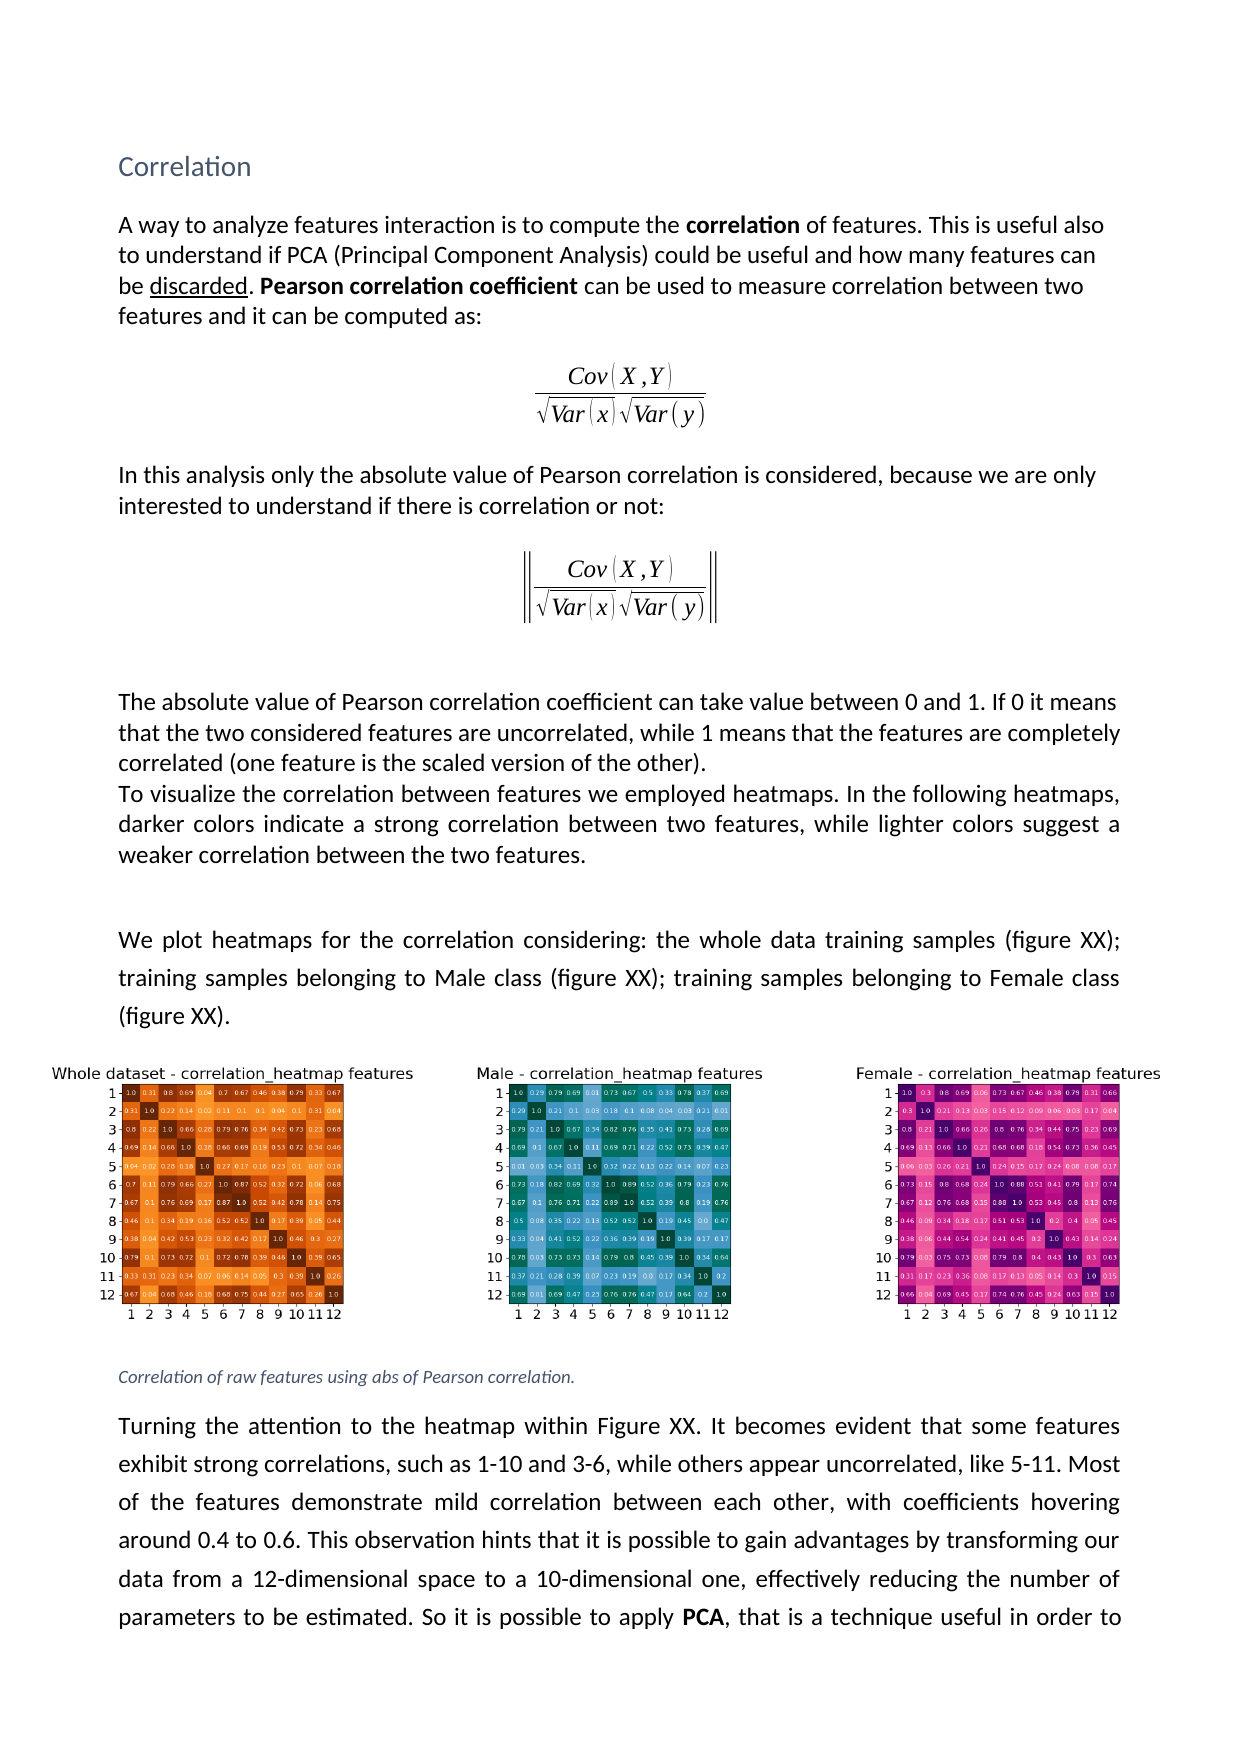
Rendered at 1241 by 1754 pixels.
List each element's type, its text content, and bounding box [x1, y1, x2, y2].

picture [819, 1053, 1197, 1335]
picture [430, 1053, 809, 1335]
picture [43, 1053, 421, 1335]
subtitle Correlation [118, 148, 1122, 183]
text We plot heatmaps for the correlation considering: the whole data training samples (figure XX); training samples belonging to Male class (figure XX); training samples belonging to Female class (figure XX). [118, 924, 1122, 1031]
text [118, 1410, 1122, 1631]
text To visualize the correlation between features we employed heatmaps. In the following heatmaps, darker colors indicate a strong correlation between two features, while lighter colors suggest a weaker correlation between the two features. [118, 778, 1122, 869]
text The absolute value of Pearson correlation coefficient can take value between 0 and 1. If 0 it means that the two considered features are uncorrelated, while 1 means that the features are completely correlated (one feature is the scaled version of the other). [118, 686, 1122, 778]
text A way to analyze features interaction is to compute the correlation of features. This is useful also to understand if PCA (Principal Component Analysis) could be useful and how many features can be discarded. Pearson correlation coefficient can be used to measure correlation between two features and it can be computed as: [118, 209, 1122, 331]
text In this analysis only the absolute value of Pearson correlation is considered, because we are only interested to understand if there is correlation or not: [118, 459, 1122, 521]
